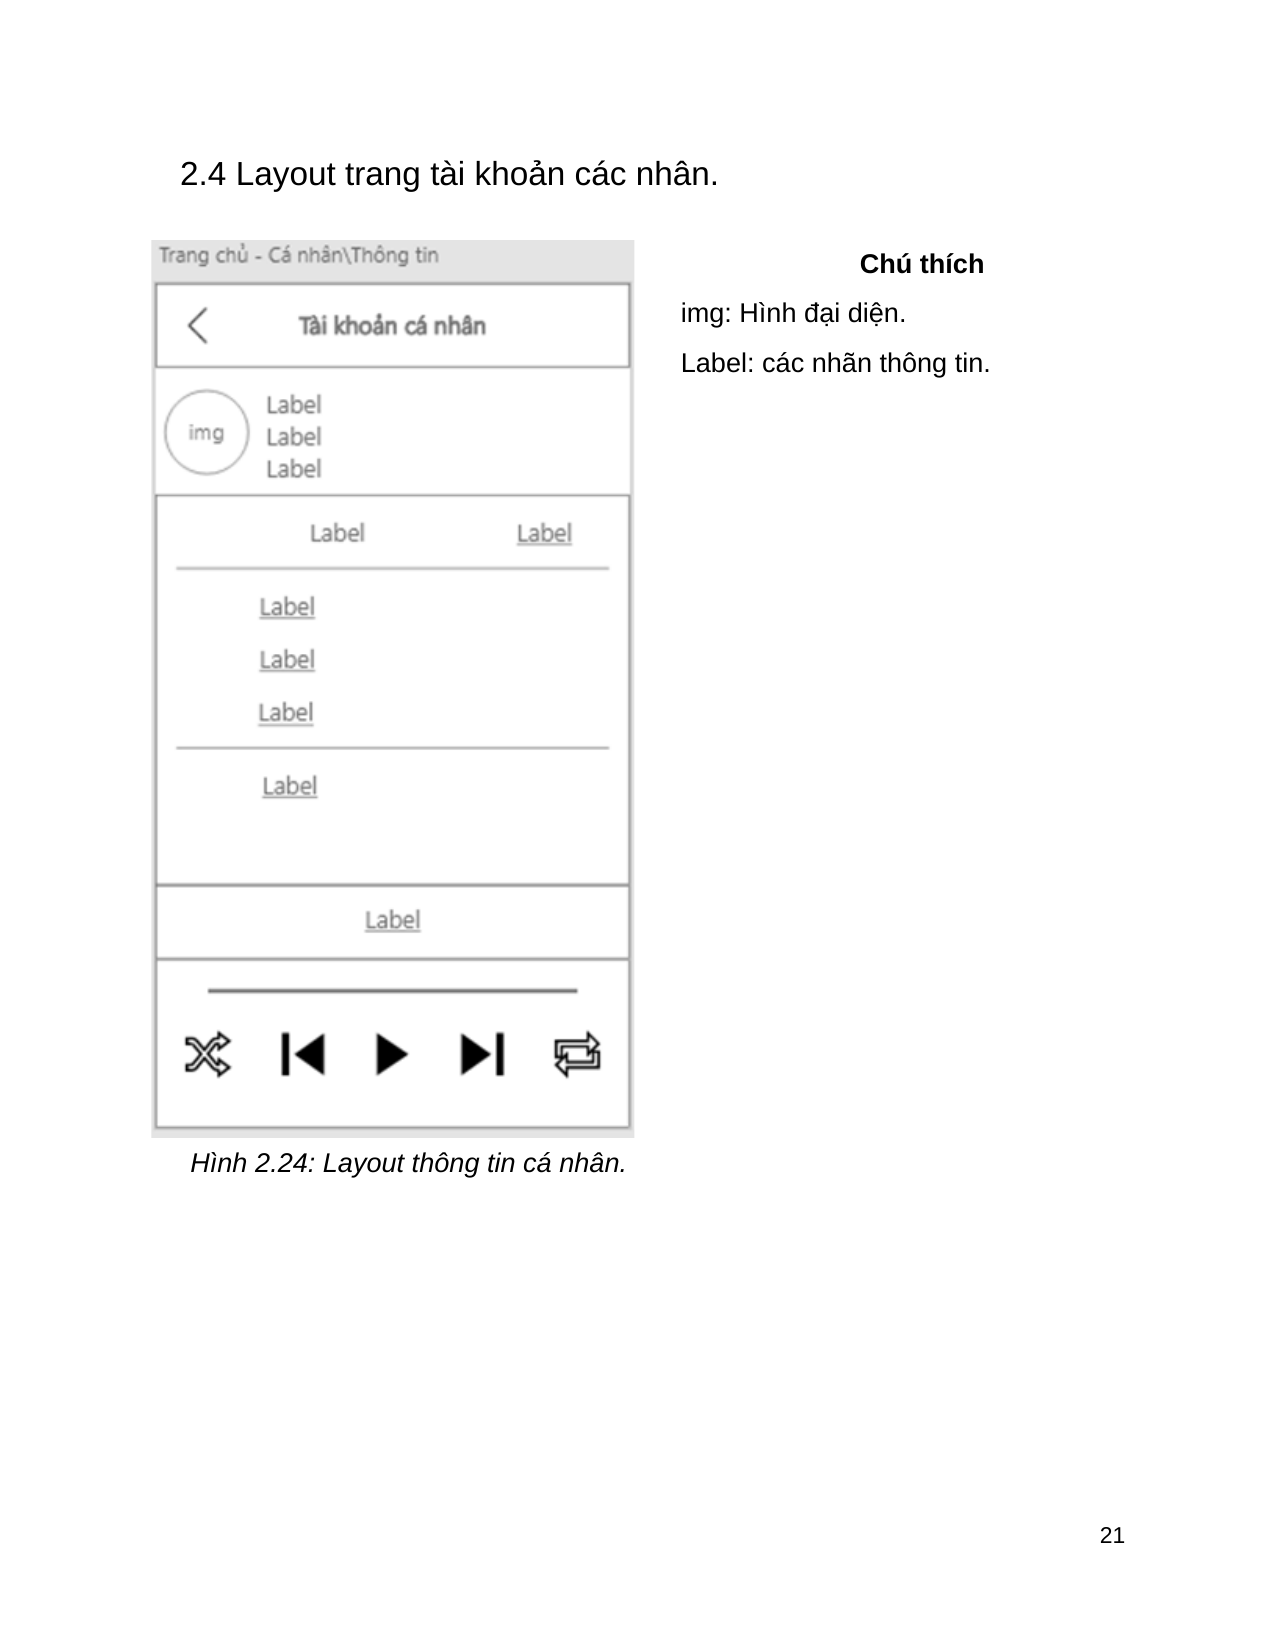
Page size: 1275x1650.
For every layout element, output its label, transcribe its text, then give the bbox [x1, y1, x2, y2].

subtitle Layout trang tài khoản các nhân. [180, 154, 1125, 193]
picture [150, 240, 635, 1134]
